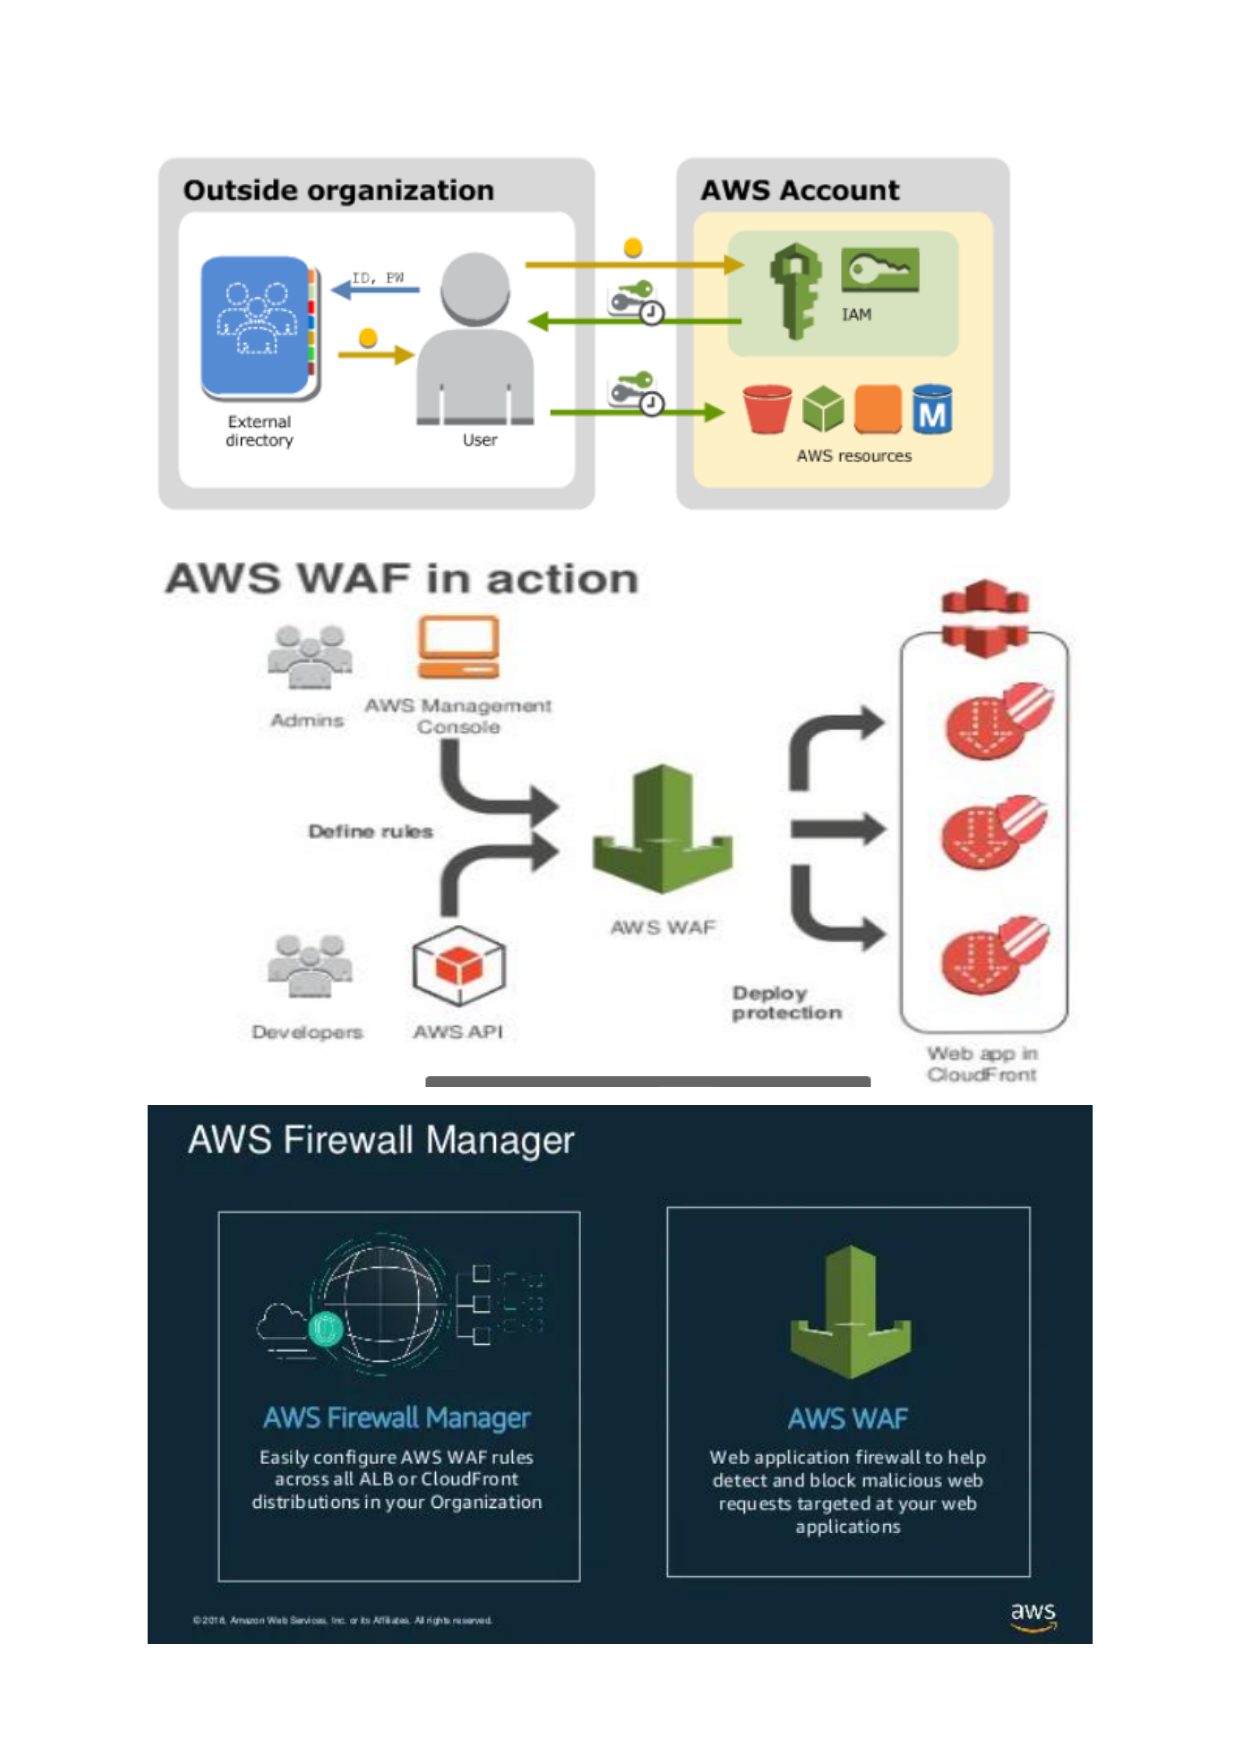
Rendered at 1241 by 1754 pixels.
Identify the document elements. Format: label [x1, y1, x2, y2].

picture [147, 560, 1093, 1087]
picture [147, 1105, 1093, 1644]
picture [147, 147, 1020, 542]
